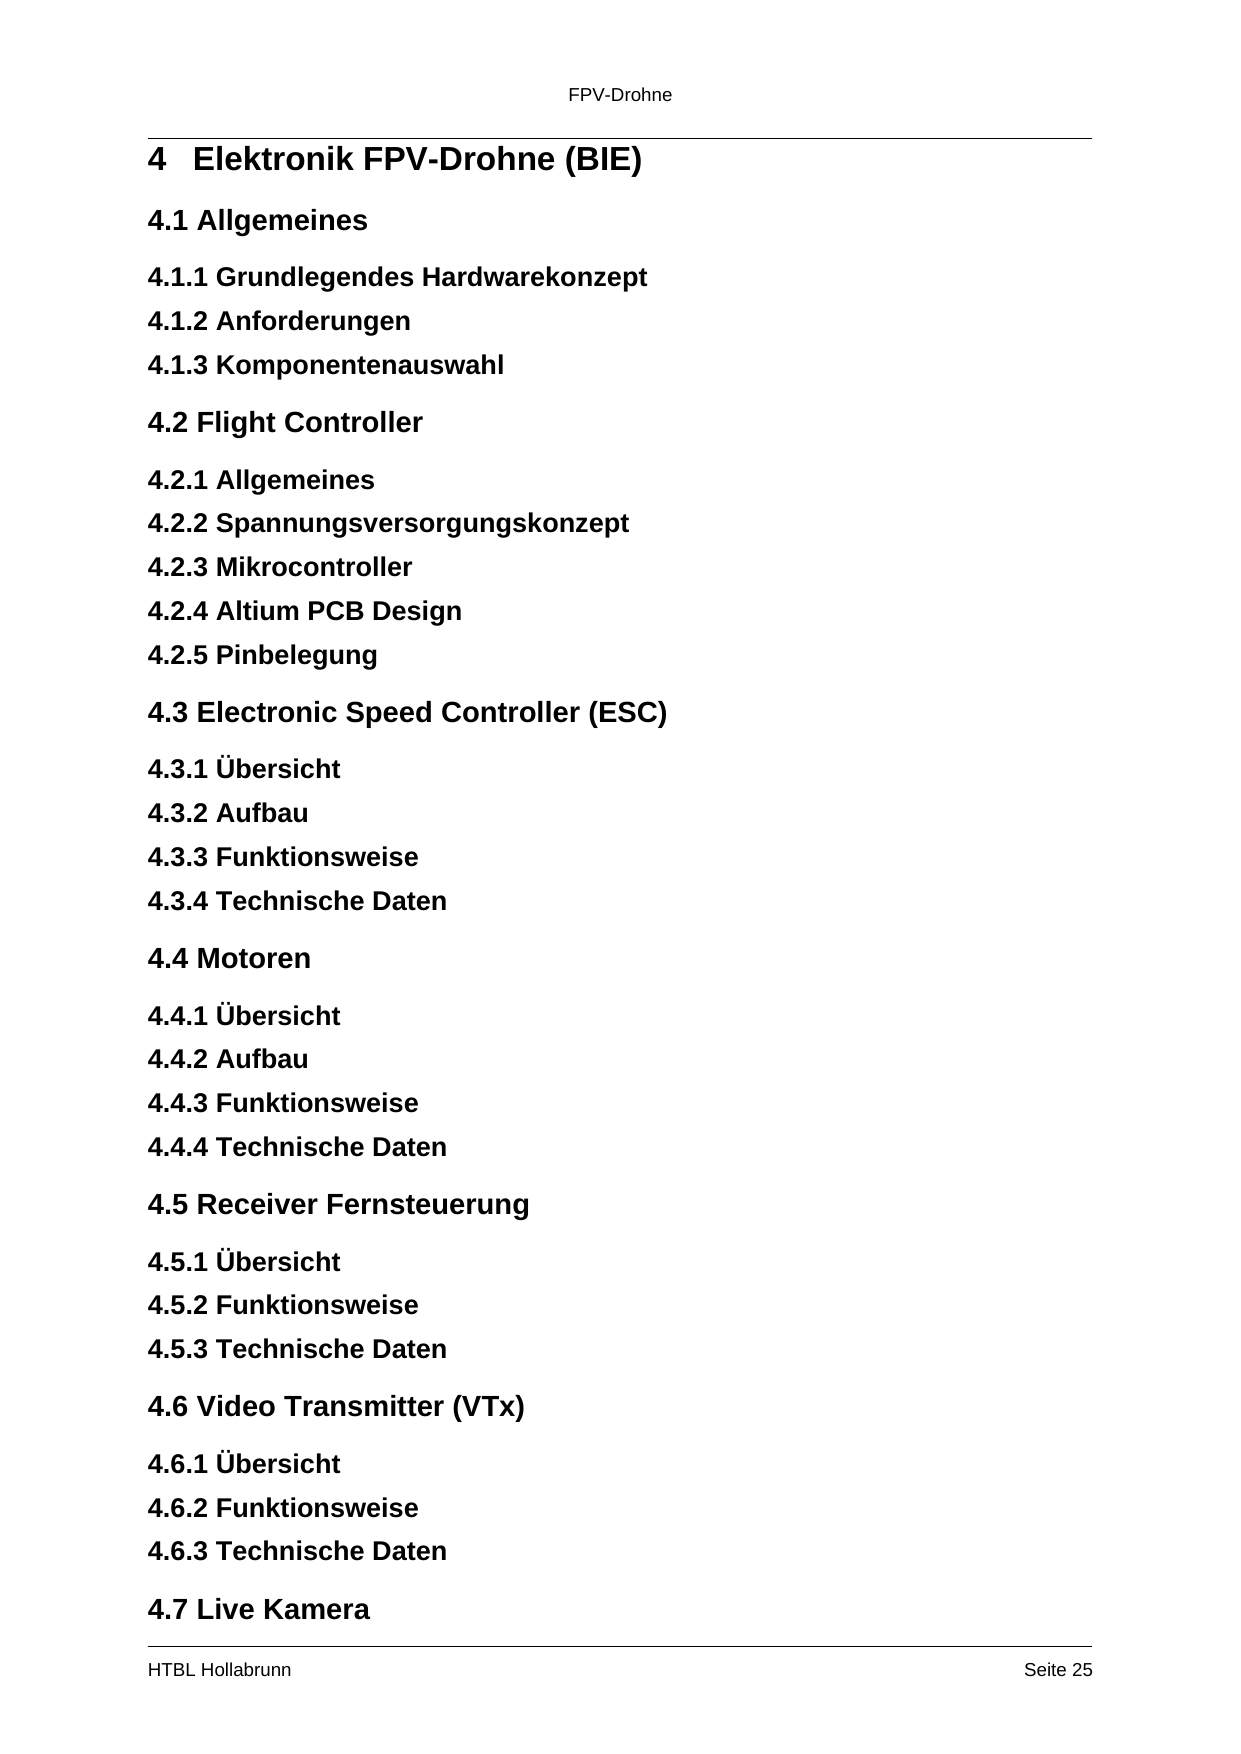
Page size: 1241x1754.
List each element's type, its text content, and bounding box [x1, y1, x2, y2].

subtitle Komponentenauswahl [148, 349, 1092, 380]
subtitle Altium PCB Design [148, 595, 1092, 626]
subtitle Mikrocontroller [148, 551, 1092, 582]
subtitle Technische Daten [148, 885, 1092, 916]
subtitle Übersicht [148, 753, 1092, 785]
subtitle Aufbau [148, 1043, 1092, 1074]
subtitle Übersicht [148, 1448, 1092, 1479]
subtitle Flight Controller [148, 405, 1092, 439]
subtitle Pinbelegung [148, 639, 1092, 670]
subtitle Electronic Speed Controller (ESC) [148, 695, 1092, 728]
subtitle Anforderungen [148, 305, 1092, 336]
subtitle Funktionsweise [148, 1492, 1092, 1523]
subtitle Live Kamera [148, 1592, 1092, 1625]
subtitle Motoren [148, 941, 1092, 974]
subtitle Allgemeines [148, 464, 1092, 495]
subtitle Technische Daten [148, 1535, 1092, 1567]
subtitle Funktionsweise [148, 1087, 1092, 1118]
subtitle Übersicht [148, 1246, 1092, 1277]
subtitle Aufbau [148, 797, 1092, 828]
subtitle Technische Daten [148, 1131, 1092, 1162]
subtitle Spannungsversorgungskonzept [148, 507, 1092, 539]
subtitle Elektronik FPV-Drohne (BIE) [148, 139, 1092, 178]
subtitle Allgemeines [148, 203, 1092, 236]
subtitle Receiver Fernsteuerung [148, 1187, 1092, 1221]
subtitle Funktionsweise [148, 1289, 1092, 1321]
subtitle Technische Daten [148, 1333, 1092, 1364]
subtitle Übersicht [148, 999, 1092, 1031]
subtitle Grundlegendes Hardwarekonzept [148, 261, 1092, 293]
subtitle Video Transmitter (VTx) [148, 1389, 1092, 1423]
subtitle Funktionsweise [148, 841, 1092, 872]
